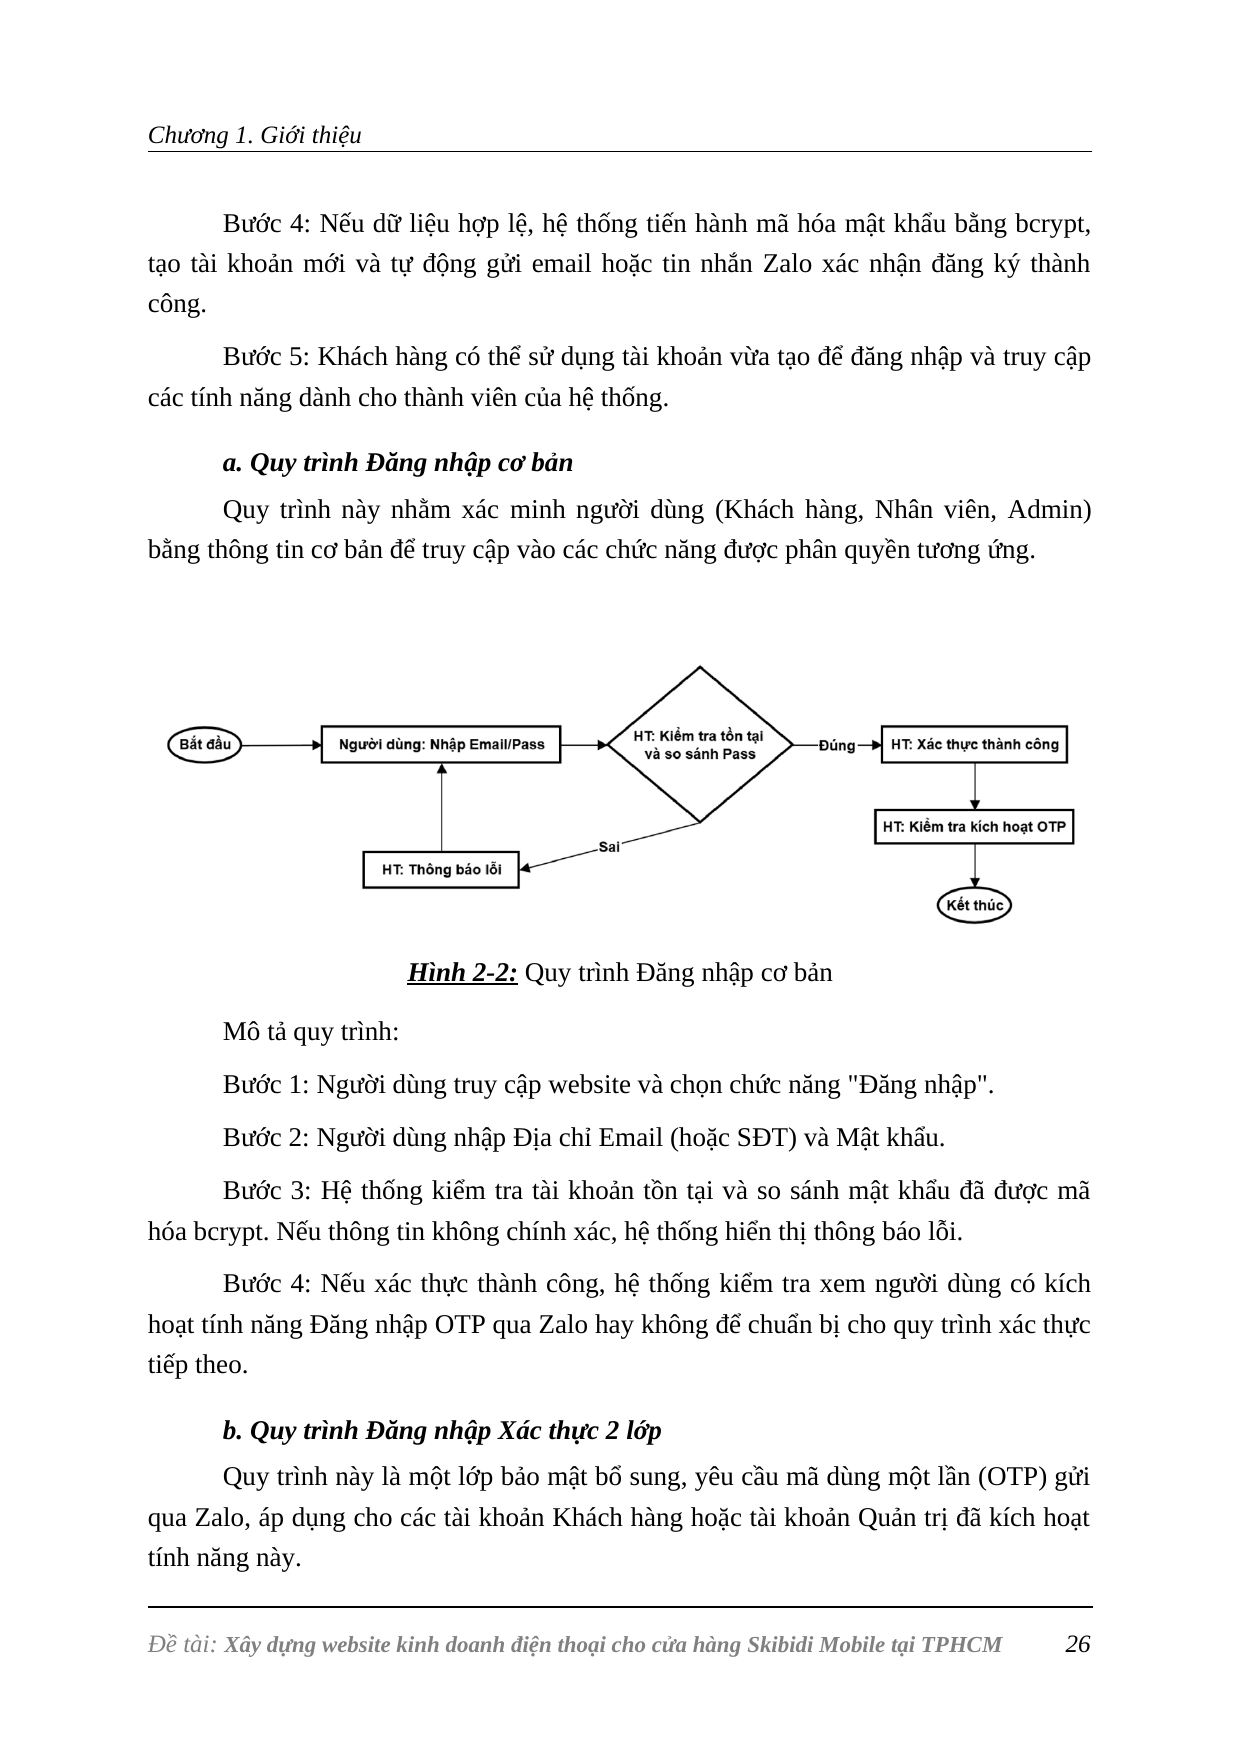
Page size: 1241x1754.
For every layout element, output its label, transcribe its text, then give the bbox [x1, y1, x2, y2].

text Mô tả quy trình: [148, 1016, 1092, 1047]
text Bước 4: Nếu dữ liệu hợp lệ, hệ thống tiến hành mã hóa mật khẩu bằng bcrypt, tạo tài khoản mới và tự động gửi email hoặc tin nhắn Zalo xác nhận đăng ký thành công. [148, 207, 1092, 319]
text Bước 3: Hệ thống kiểm tra tài khoản tồn tại và so sánh mật khẩu đã được mã hóa bcrypt. Nếu thông tin không chính xác, hệ thống hiển thị thông báo lỗi. [148, 1174, 1092, 1246]
text Bước 1: Người dùng truy cập website và chọn chức năng "Đăng nhập". [148, 1068, 1092, 1099]
text Quy trình này là một lớp bảo mật bổ sung, yêu cầu mã dùng một lần (OTP) gửi qua Zalo, áp dụng cho các tài khoản Khách hàng hoặc tài khoản Quản trị đã kích hoạt tính năng này. [148, 1461, 1092, 1572]
text Bước 2: Người dùng nhập Địa chỉ Email (hoặc SĐT) và Mật khẩu. [148, 1121, 1092, 1152]
picture [150, 639, 1090, 935]
text Bước 4: Nếu xác thực thành công, hệ thống kiểm tra xem người dùng có kích hoạt tính năng Đăng nhập OTP qua Zalo hay không để chuẩn bị cho quy trình xác thực tiếp theo. [148, 1268, 1092, 1379]
subtitle Quy trình Đăng nhập cơ bản [223, 446, 1092, 477]
subtitle Quy trình Đăng nhập Xác thực 2 lớp [223, 1414, 1092, 1445]
text Quy trình này nhằm xác minh người dùng (Khách hàng, Nhân viên, Admin) bằng thông tin cơ bản để truy cập vào các chức năng được phân quyền tương ứng. [148, 493, 1092, 564]
text Hình 2-2: Quy trình Đăng nhập cơ bản [148, 956, 1092, 987]
text Bước 5: Khách hàng có thể sử dụng tài khoản vừa tạo để đăng nhập và truy cập các tính năng dành cho thành viên của hệ thống. [148, 341, 1092, 412]
